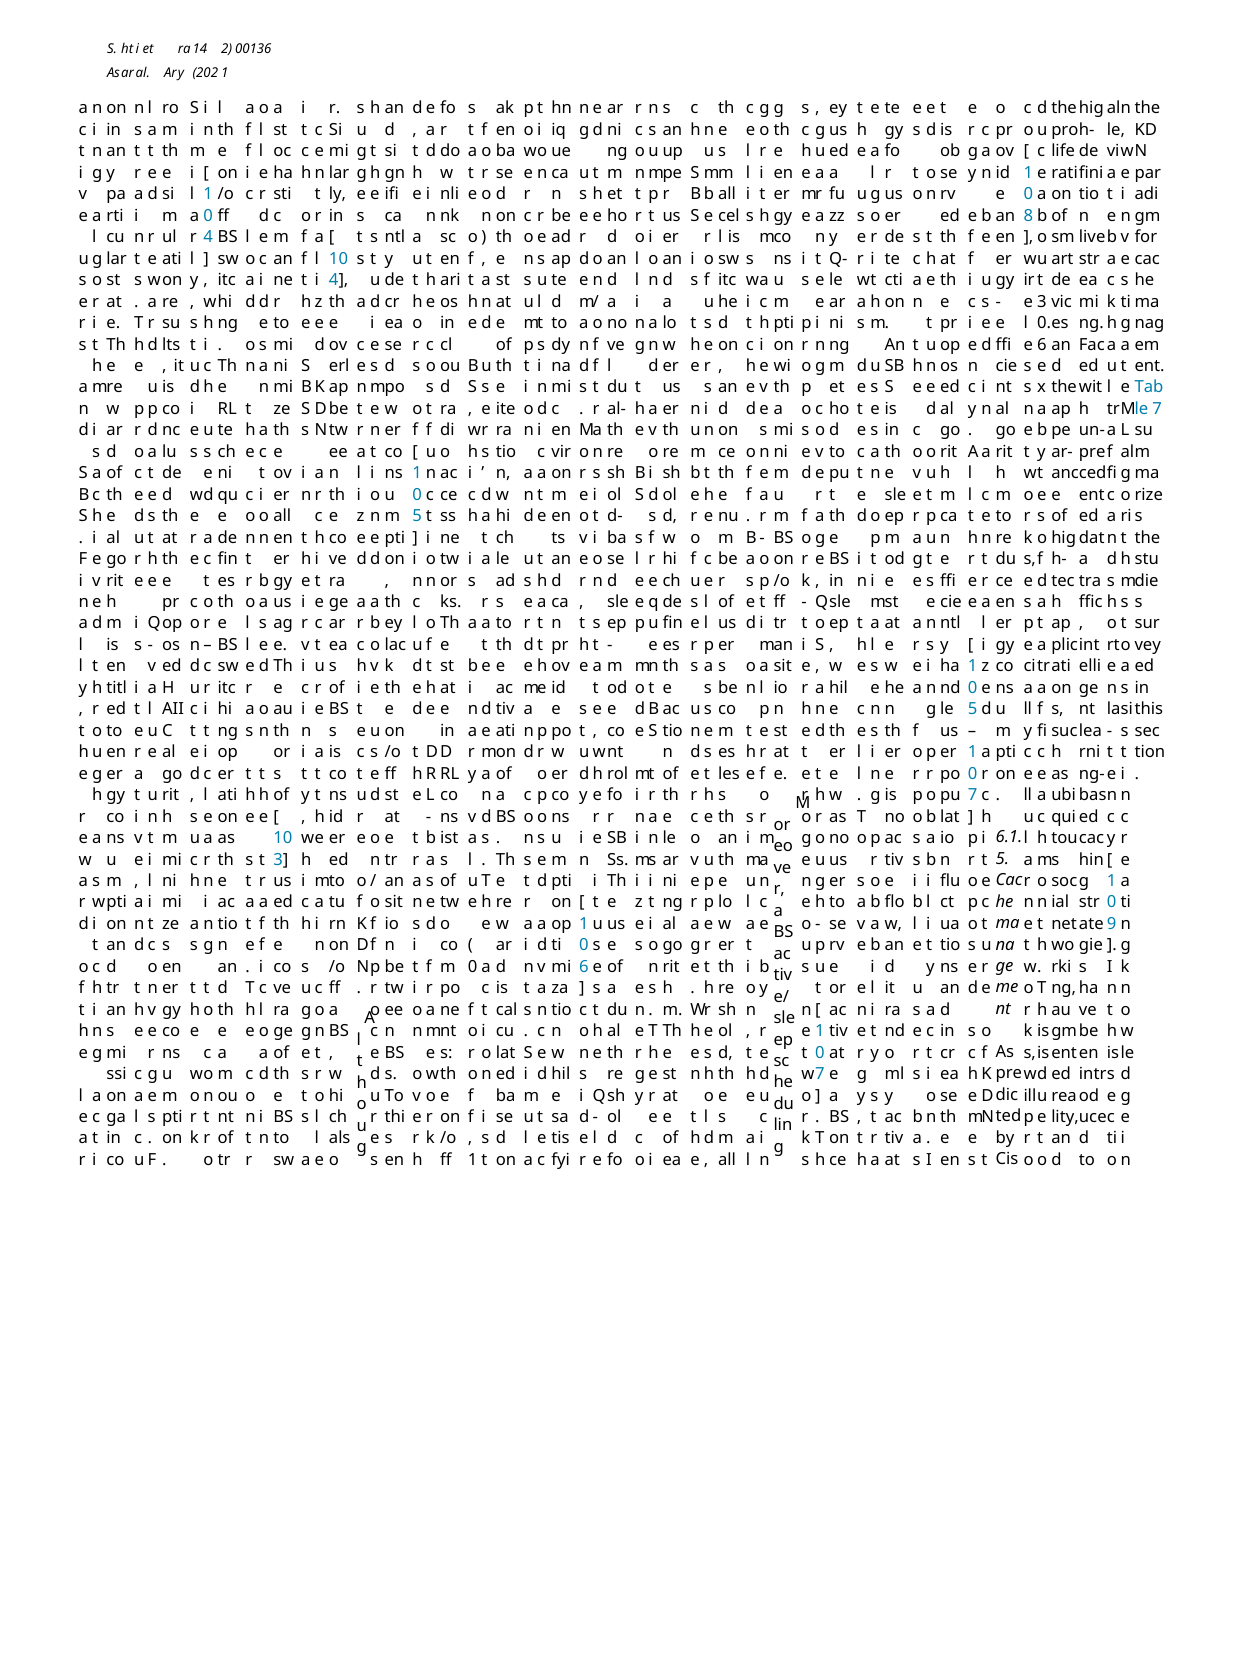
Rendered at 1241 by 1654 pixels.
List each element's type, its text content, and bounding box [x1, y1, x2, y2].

picture [1134, 380, 1143, 392]
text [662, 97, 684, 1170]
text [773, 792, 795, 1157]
text 6.1.5. Cache management As predicted by Cisco [108], wireless networks, especially cellular networks, will produce about 30.6 exabytes of data traffic each month. This is due to the proliferation of smart devices and the appear-ance of high-tech applications, such as ubiquitous social networking, augmented reality, and high-definition live streaming. Faced with un-precedented data traffic, intelligent learning-based caching strategies have been introduced to alleviate backhaul traffic and shorten la-tency [109]. In this section, we investigate ML algorithms to assist in creating knowledge in the KDN paradigm for cache management. Table 7 summarizes the studies surveyed in this section. [995, 97, 1165, 1170]
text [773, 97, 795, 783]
text S. Ashtari et al. Array 14 (2022) 100136 [107, 34, 278, 82]
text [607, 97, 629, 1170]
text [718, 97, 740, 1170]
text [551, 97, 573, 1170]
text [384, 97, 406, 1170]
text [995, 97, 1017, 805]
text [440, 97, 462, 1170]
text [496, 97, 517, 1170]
picture [968, 702, 975, 708]
